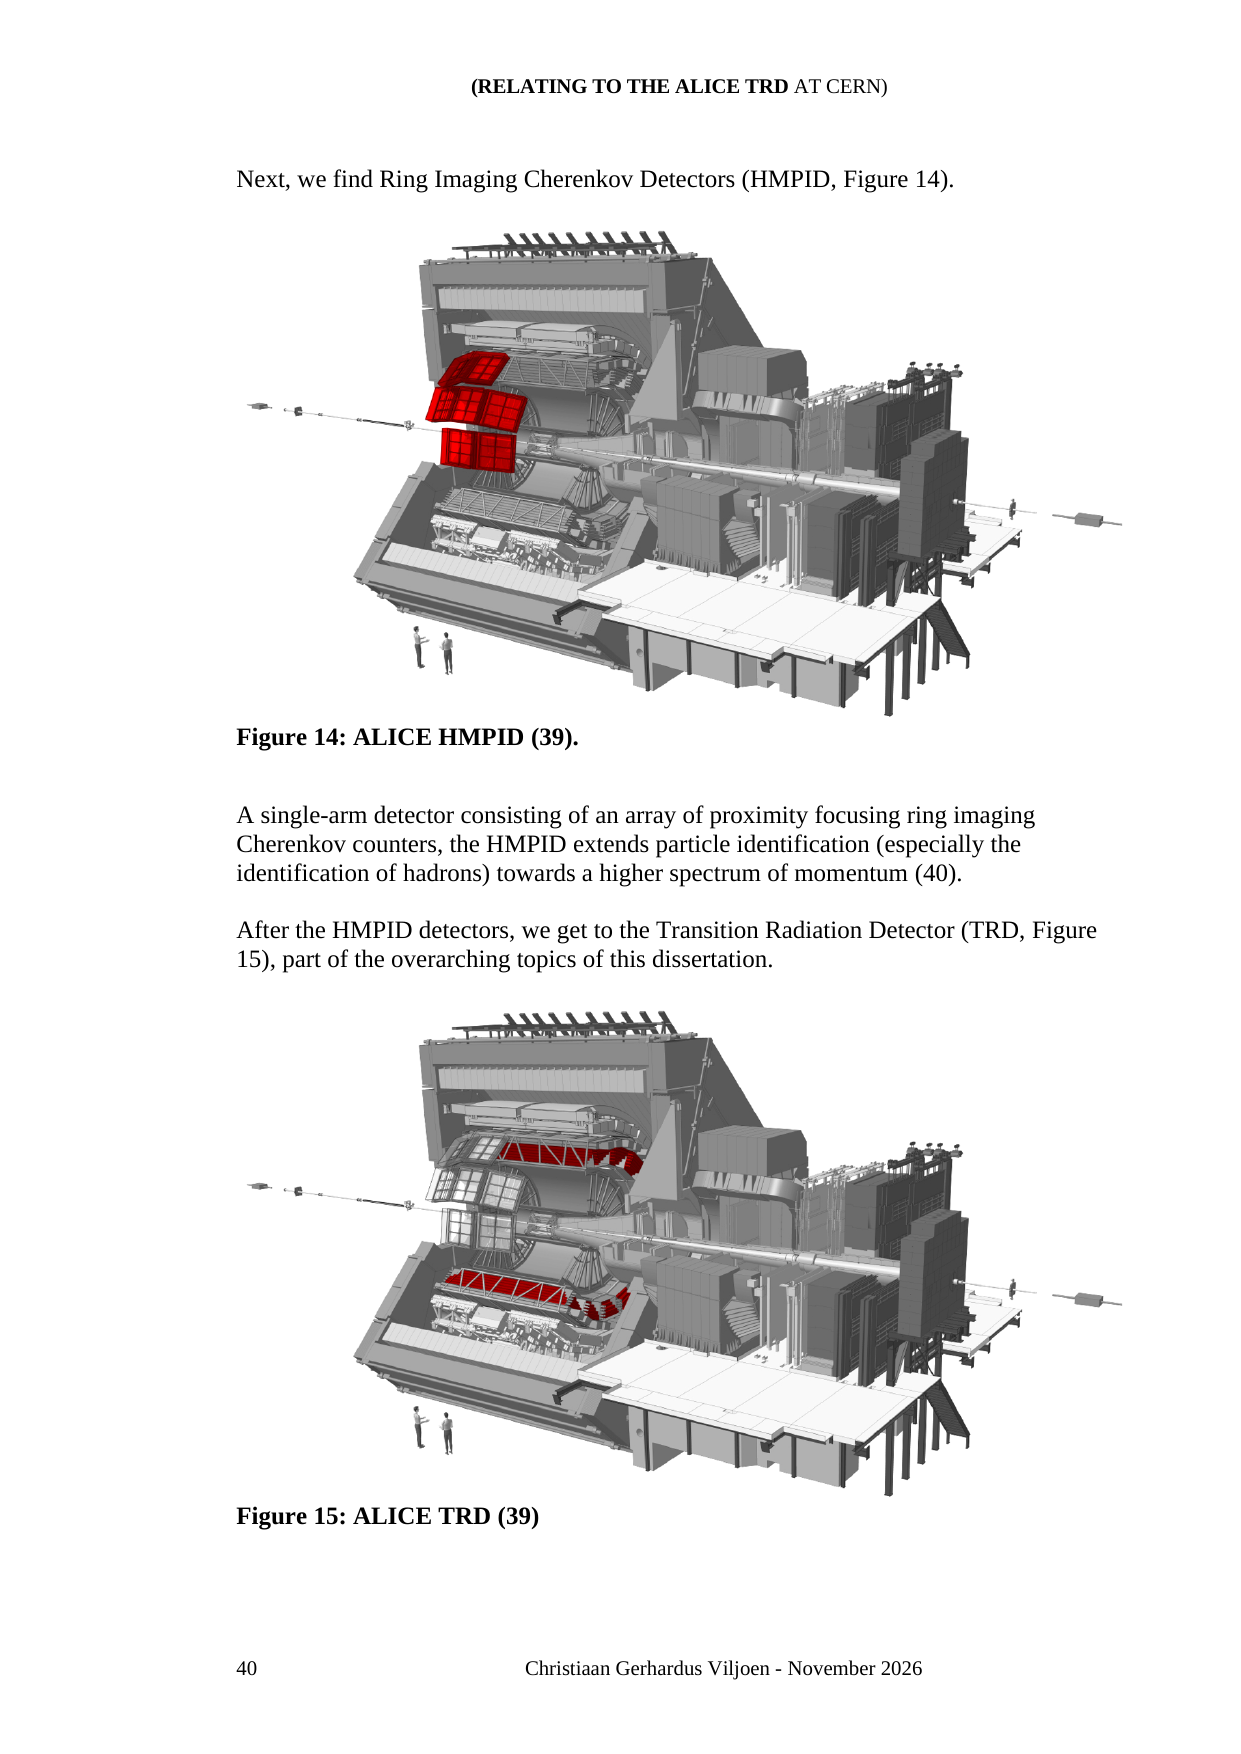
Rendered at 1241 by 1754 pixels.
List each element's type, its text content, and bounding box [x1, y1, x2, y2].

text Next, we find Ring Imaging Cherenkov Detectors (HMPID, Figure 14). [236, 164, 1122, 193]
picture [236, 221, 1123, 722]
text After the HMPID detectors, we get to the Transition Radiation Detector (TRD, Figure 15), part of the overarching topics of this dissertation. [236, 915, 1122, 973]
text Figure 15: ALICE TRD [236, 1502, 1122, 1530]
text Figure 14: ALICE HMPID . [236, 722, 1122, 751]
picture [236, 1001, 1123, 1502]
text A single-arm detector consisting of an array of proximity focusing ring imaging Cherenkov counters, the HMPID extends particle identification (especially the identification of hadrons) towards a higher spectrum of momentum . [236, 800, 1122, 886]
